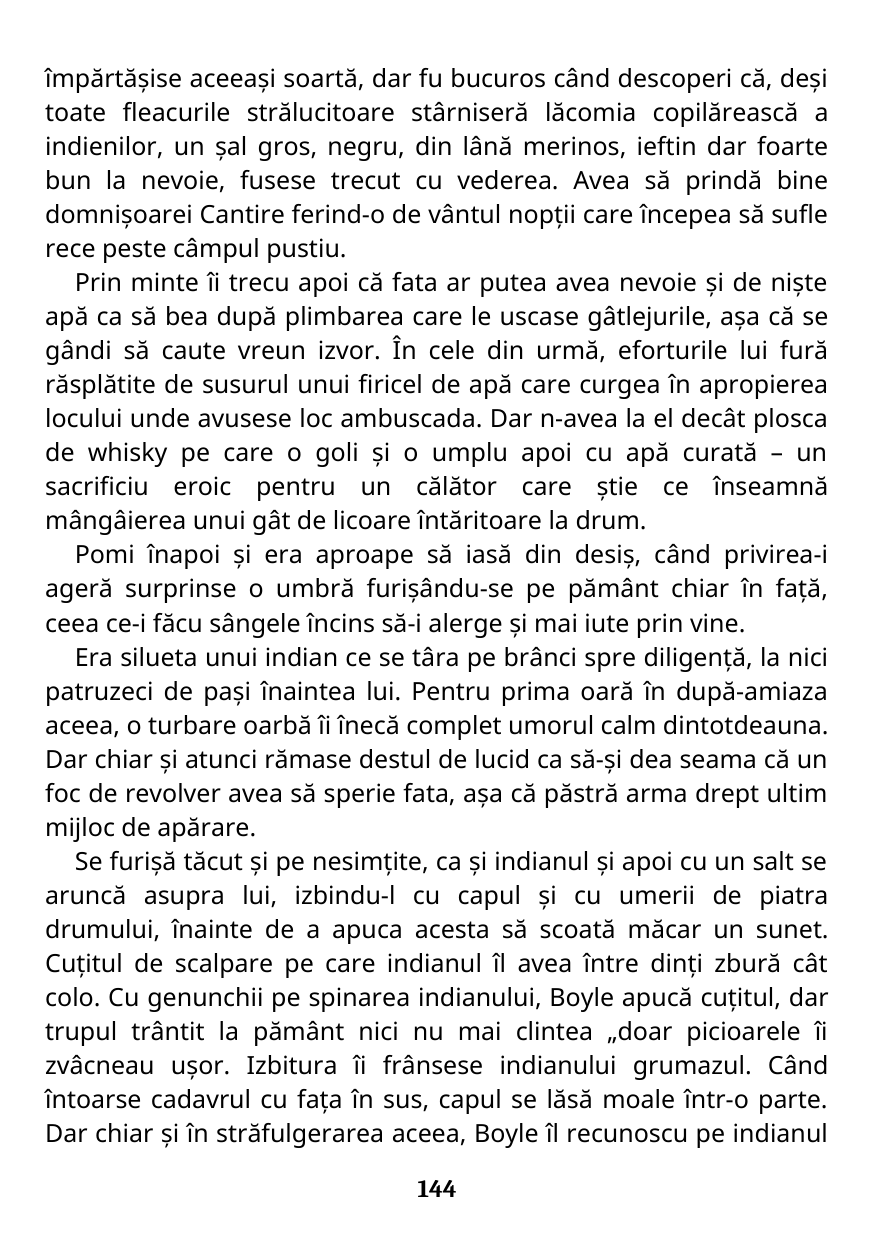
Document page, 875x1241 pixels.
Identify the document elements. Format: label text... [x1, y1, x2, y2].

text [45, 60, 829, 264]
text Pomi înapoi şi era aproape să iasă din desiş, când privirea-i ageră surprinse o umbră furişându-se pe pământ chiar în faţă, ceea ce-i făcu sângele încins să-i alerge şi mai iute prin vine. [45, 537, 829, 639]
text Prin minte îi trecu apoi că fata ar putea avea nevoie şi de nişte apă ca să bea după plimbarea care le uscase gâtlejurile, aşa că se gândi să caute vreun izvor. În cele din urmă, eforturile lui fură răsplătite de susurul unui firicel de apă care curgea în apropierea locului unde avusese loc ambuscada. Dar n-avea la el decât plosca de whisky pe care o goli şi o umplu apoi cu apă curată – un sacrificiu eroic pentru un călător care ştie ce înseamnă mângâierea unui gât de licoare întăritoare la drum. [45, 264, 829, 537]
text Era silueta unui indian ce se târa pe brânci spre diligenţă, la nici patruzeci de paşi înaintea lui. Pentru prima oară în după-amiaza aceea, o turbare oarbă îi înecă complet umorul calm dintotdeauna. Dar chiar şi atunci rămase destul de lucid ca să-şi dea seama că un foc de revolver avea să sperie fata, aşa că păstră arma drept ultim mijloc de apărare. [45, 639, 829, 844]
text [45, 844, 829, 1150]
